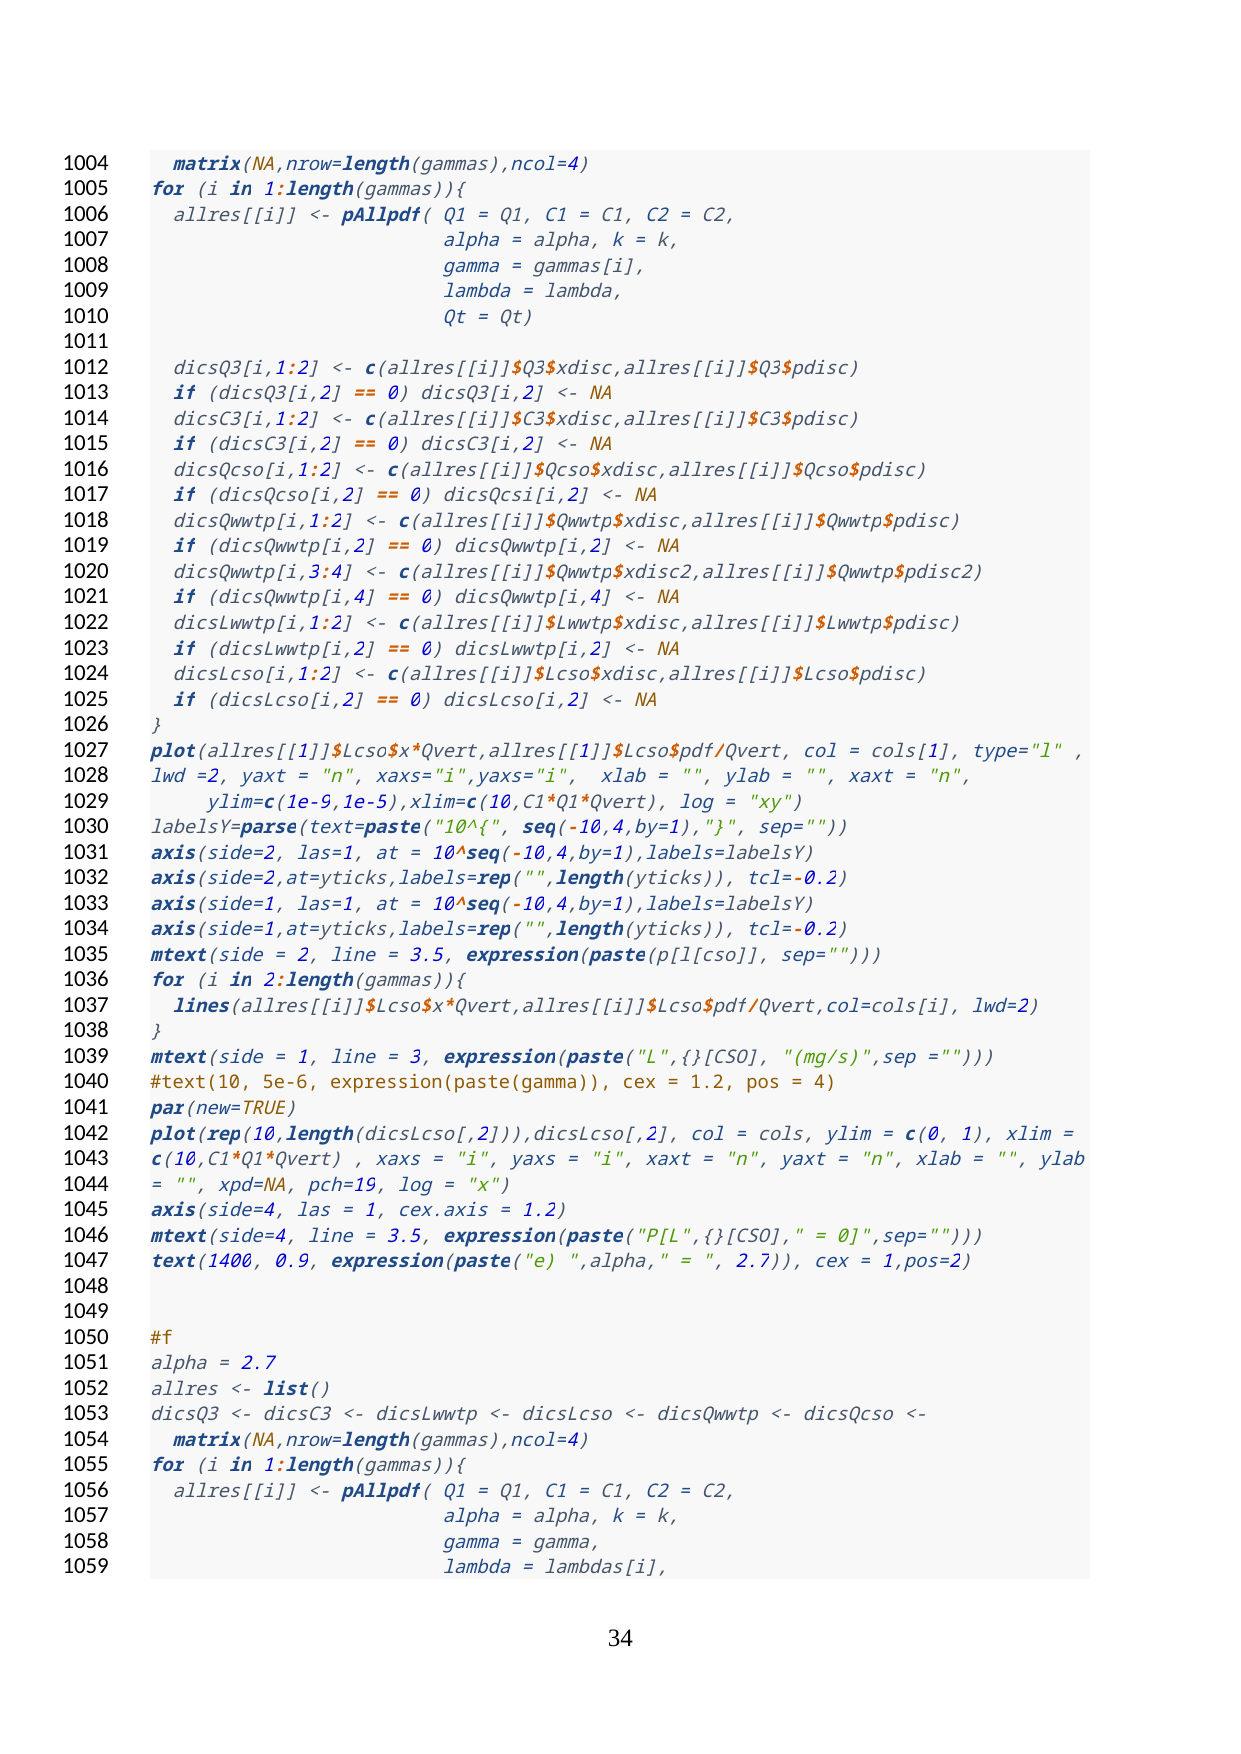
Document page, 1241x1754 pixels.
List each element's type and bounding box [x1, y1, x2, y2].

text [150, 150, 1090, 1579]
